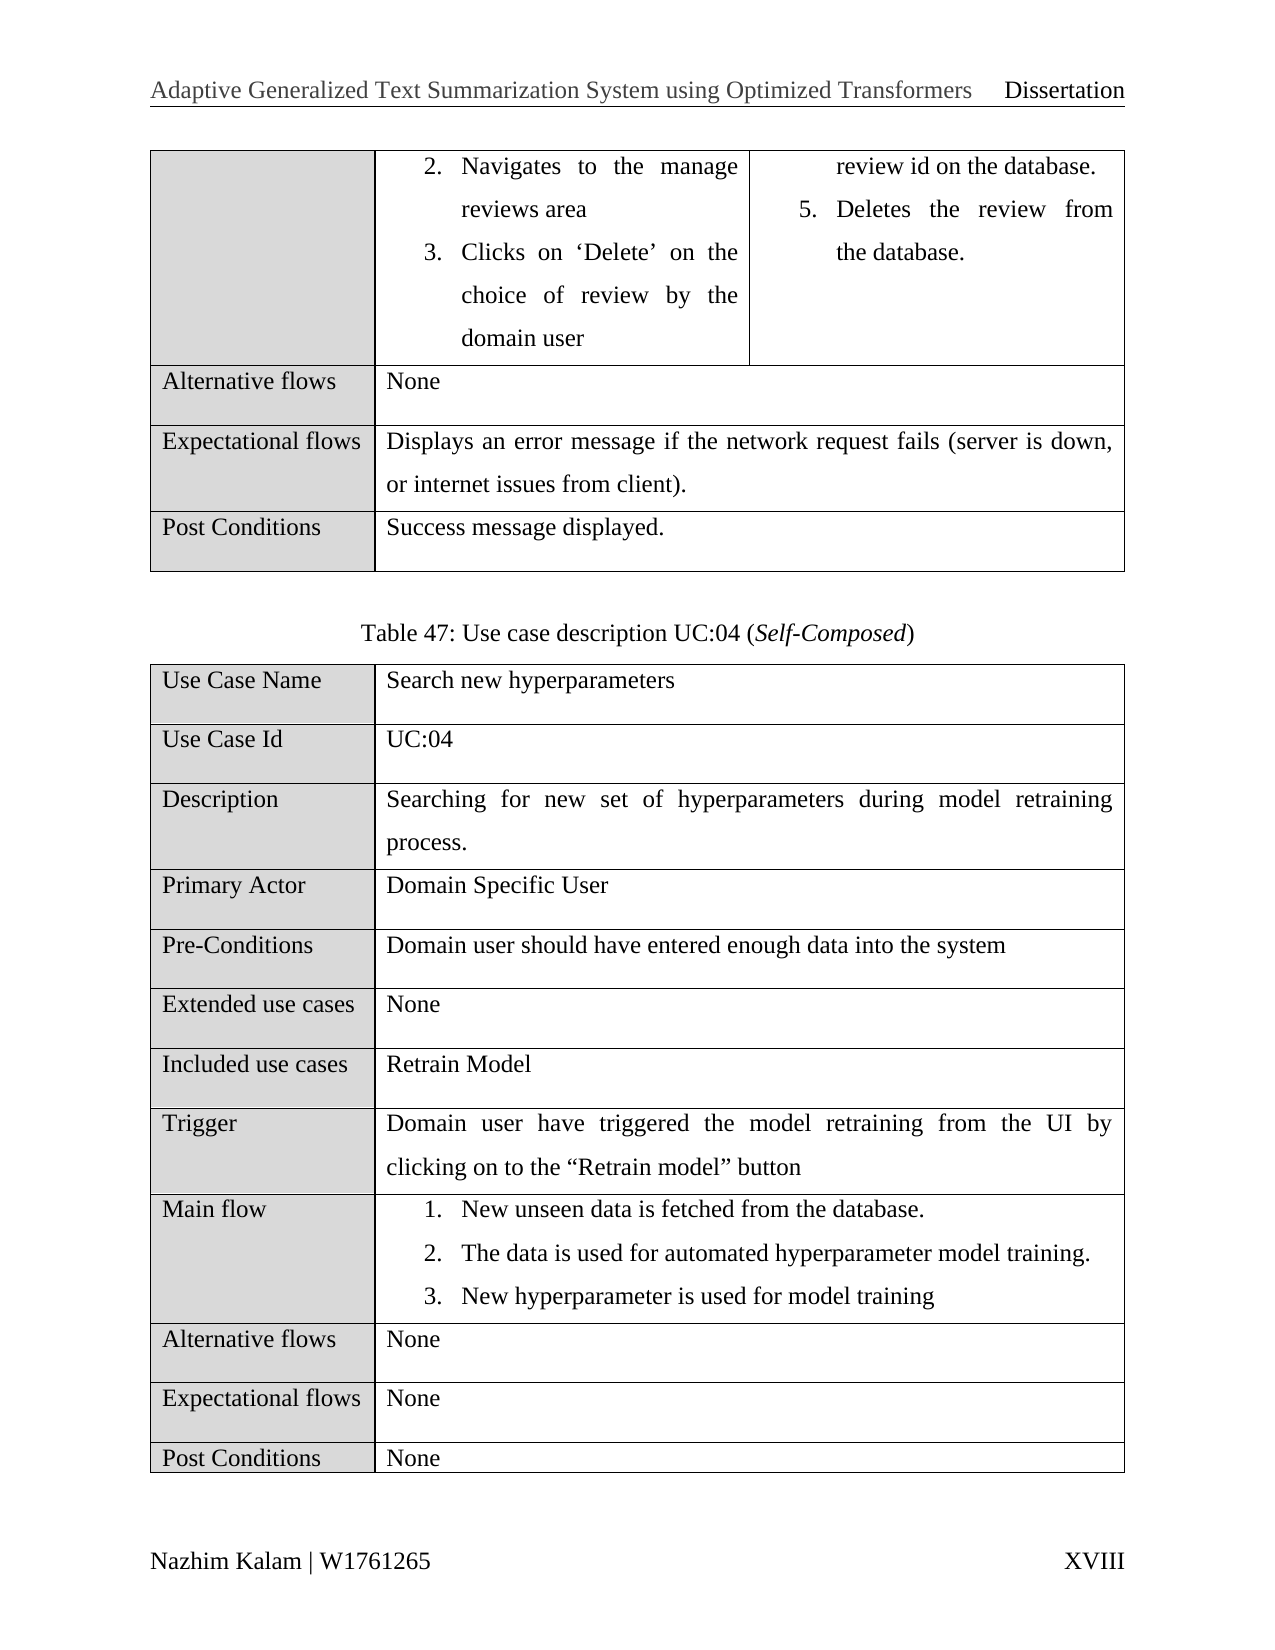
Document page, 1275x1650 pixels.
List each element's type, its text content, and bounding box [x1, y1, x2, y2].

text Table 47: Use case description UC:04 (Self-Composed) [150, 618, 1125, 647]
table_cell Alternative flows [151, 366, 374, 425]
table_cell Retrain Model [376, 1049, 1124, 1107]
table_header Search new hyperparameters [376, 665, 1124, 723]
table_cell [750, 151, 1124, 365]
table_cell Expectational flows [151, 1383, 374, 1442]
table_cell Domain user should have entered enough data into the system [376, 930, 1124, 988]
table_cell Displays an error message if the network request fails (server is down, or internet issues from client). [376, 426, 1124, 511]
table_cell Main flow [151, 1195, 374, 1323]
table_cell Description [151, 784, 374, 869]
table_header Use Case Name [151, 665, 374, 723]
table_cell Alternative flows [151, 1324, 374, 1382]
table_cell Searching for new set of hyperparameters during model retraining process. [376, 784, 1124, 869]
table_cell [376, 151, 749, 365]
table_cell None [376, 989, 1124, 1048]
table_cell Domain Specific User [376, 870, 1124, 929]
table_cell Extended use cases [151, 989, 374, 1048]
table_cell New unseen data is fetched from the database. The data is used for automated hyperparameter model training. New hyperparameter is used for model training [376, 1195, 1124, 1323]
table_cell None [376, 1443, 1124, 1472]
table_cell Included use cases [151, 1049, 374, 1107]
table_cell Post Conditions [151, 1443, 374, 1472]
table_cell Use Case Id [151, 725, 374, 783]
table_cell Expectational flows [151, 426, 374, 511]
table_cell None [376, 366, 1124, 425]
table_cell Trigger [151, 1109, 374, 1193]
table_cell UC:04 [376, 725, 1124, 783]
table_cell None [376, 1383, 1124, 1442]
table_cell Domain user have triggered the model retraining from the UI by clicking on to the “Retrain model” button [376, 1109, 1124, 1193]
table_cell Post Conditions [151, 512, 374, 571]
table_cell Success message displayed. [376, 512, 1124, 571]
table_cell Primary Actor [151, 870, 374, 929]
table_cell None [376, 1324, 1124, 1382]
table_cell Pre-Conditions [151, 930, 374, 988]
